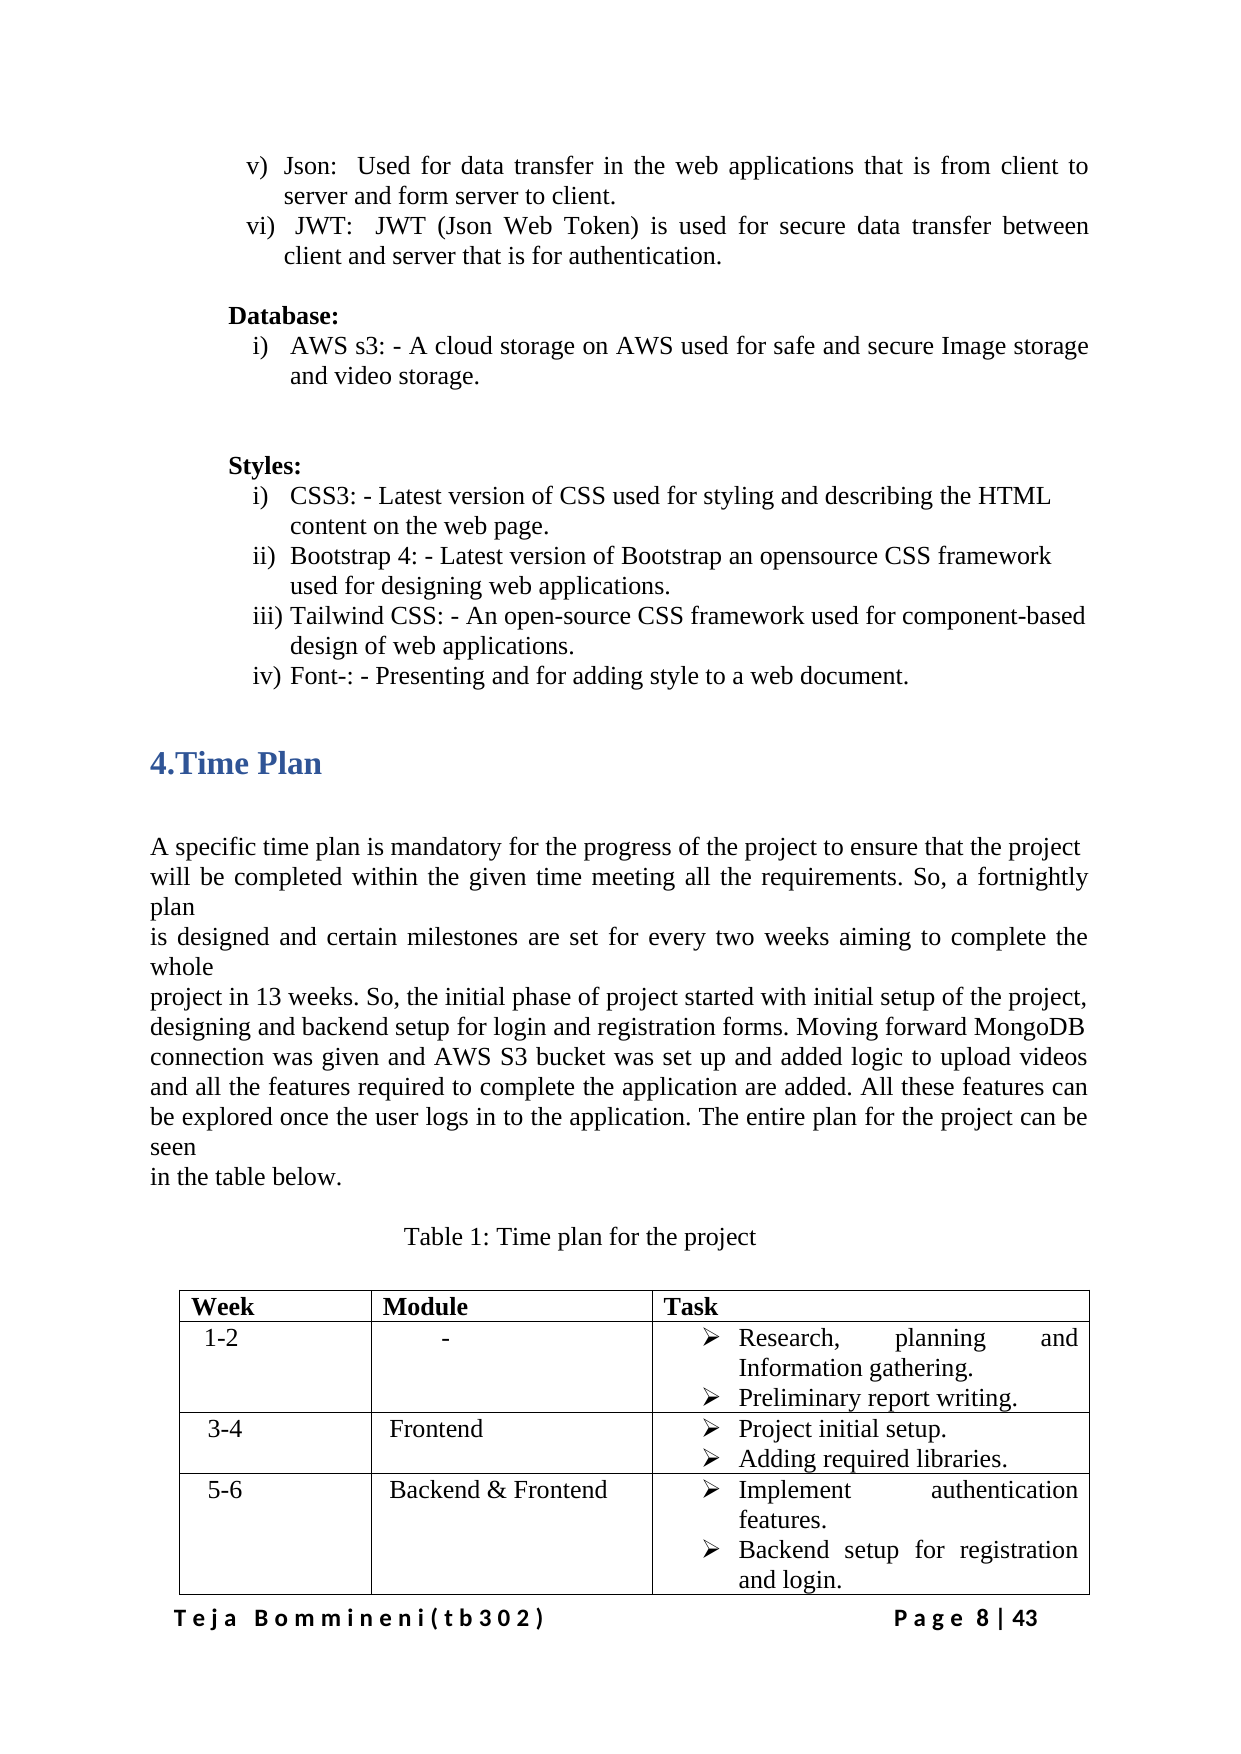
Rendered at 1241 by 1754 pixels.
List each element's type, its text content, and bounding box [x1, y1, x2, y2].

list JWT: JWT (Json Web Token) is used for secure data transfer between client and server that is for authentication. [246, 210, 1090, 270]
list Font-: - Presenting and for adding style to a web document. [252, 660, 1090, 690]
text designing and backend setup for login and registration forms. Moving forward MongoDB [150, 1011, 1090, 1041]
text A specific time plan is mandatory for the progress of the project to ensure that the project [150, 831, 1090, 861]
text connection was given and AWS S3 bucket was set up and added logic to upload videos and all the features required to complete the application are added. All these features can be explored once the user logs in to the application. The entire plan for the project can be seen [150, 1041, 1090, 1161]
table_cell 1-2 [180, 1322, 371, 1412]
list CSS3: - Latest version of CSS used for styling and describing the HTML content on the web page. [252, 480, 1090, 540]
text is designed and certain milestones are set for every two weeks aiming to complete the whole [150, 921, 1090, 981]
list Tailwind CSS: - An open-source CSS framework used for component-based design of web applications. [252, 600, 1090, 660]
table_header Module [372, 1291, 652, 1321]
list AWS s3: - A cloud storage on AWS used for safe and secure Image storage and video storage. [252, 330, 1090, 390]
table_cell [653, 1474, 1089, 1594]
table_header Task [653, 1291, 1089, 1321]
text Database: [150, 300, 1090, 330]
table_cell 5-6 [180, 1474, 371, 1594]
list Bootstrap 4: - Latest version of Bootstrap an opensource CSS framework used for designing web applications. [252, 540, 1090, 600]
text Styles: [150, 450, 1090, 480]
subtitle 4.Time Plan [150, 743, 1090, 781]
text project in 13 weeks. So, the initial phase of project started with initial setup of the project, [150, 981, 1090, 1011]
table_header Week [180, 1291, 371, 1321]
list Json: Used for data transfer in the web applications that is from client to server and form server to client. [246, 150, 1090, 210]
table_cell Project initial setup. Adding required libraries. [653, 1413, 1089, 1473]
text will be completed within the given time meeting all the requirements. So, a fortnightly plan [150, 861, 1090, 921]
text Table 1: Time plan for the project [150, 1221, 1090, 1251]
table_cell Backend & Frontend [372, 1474, 652, 1594]
table_cell - [372, 1322, 652, 1412]
table_cell Research, planning and Information gathering. Preliminary report writing. [653, 1322, 1089, 1412]
text in the table below. [150, 1161, 1090, 1191]
table_cell Frontend [372, 1413, 652, 1473]
table_cell 3-4 [180, 1413, 371, 1473]
